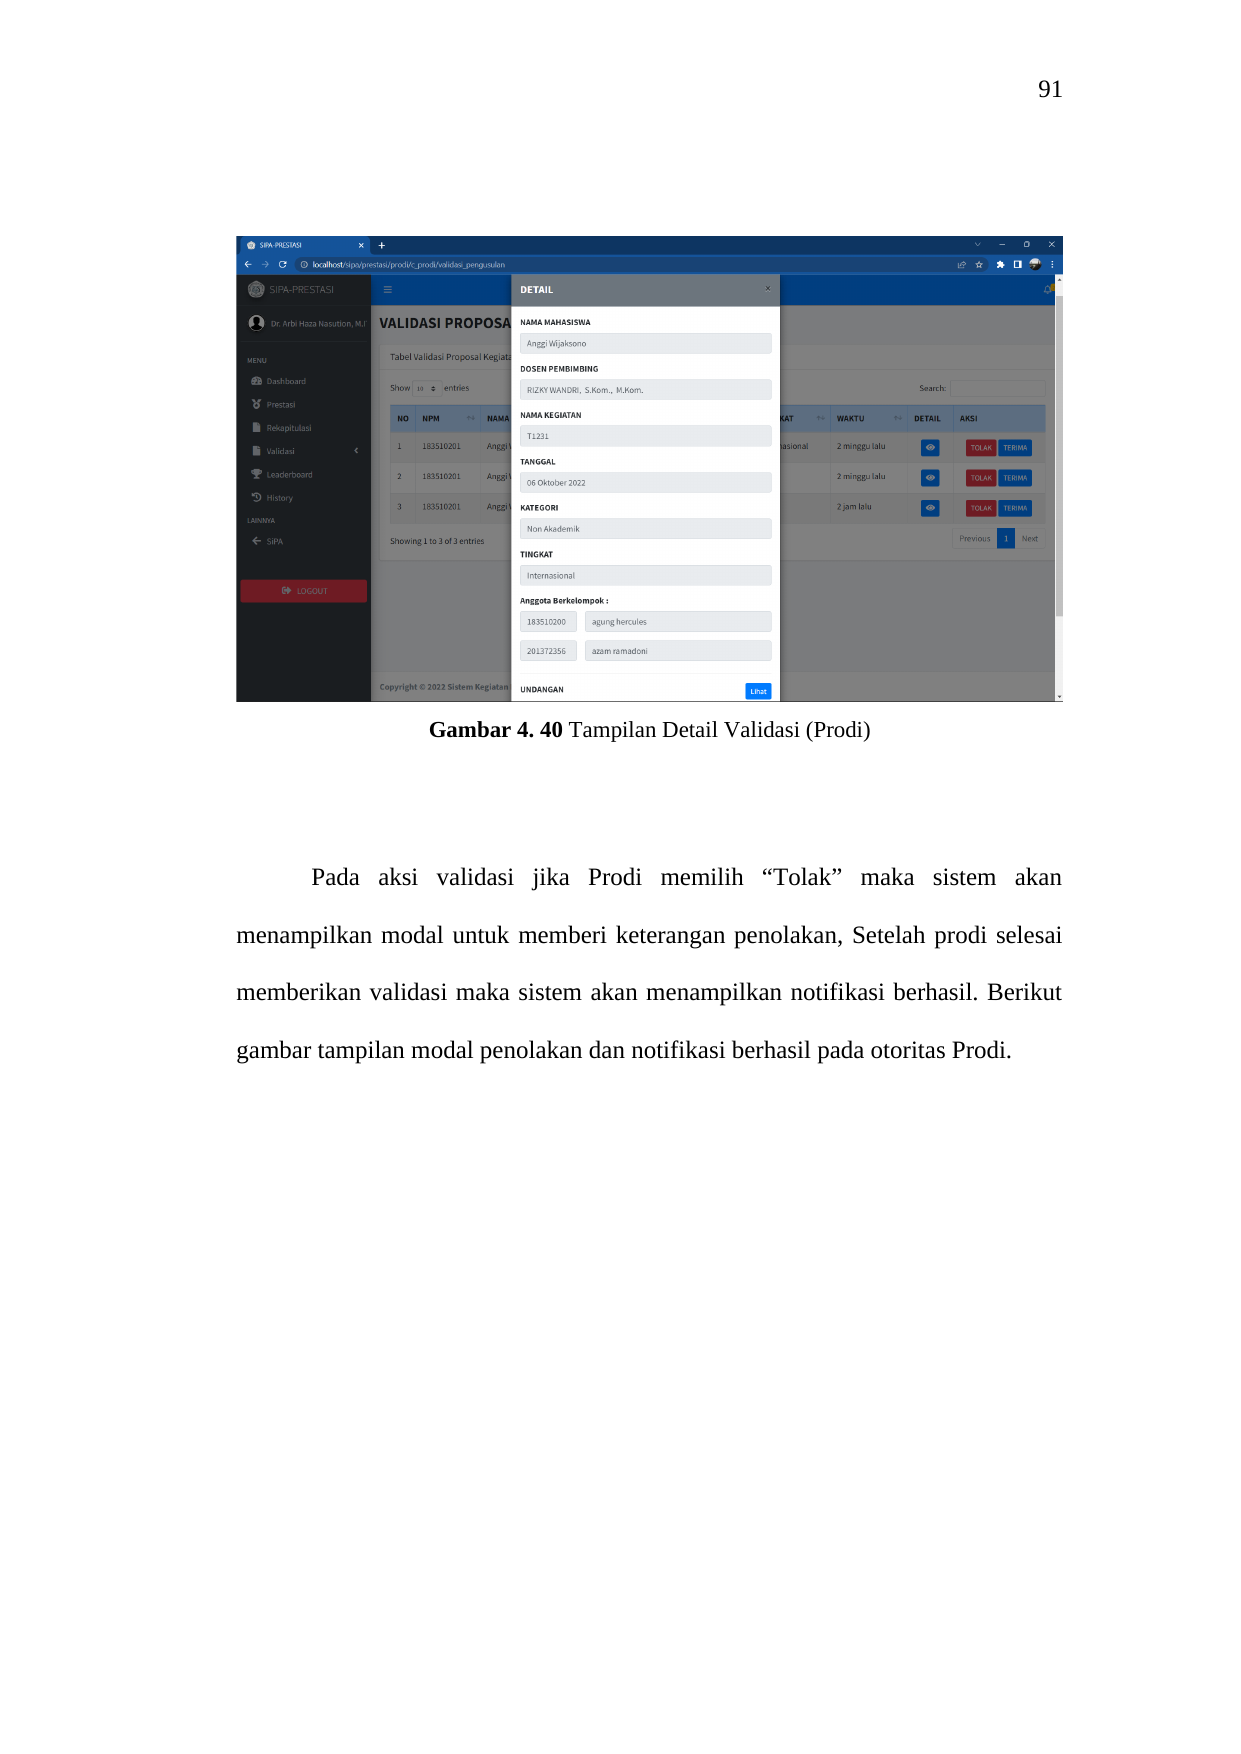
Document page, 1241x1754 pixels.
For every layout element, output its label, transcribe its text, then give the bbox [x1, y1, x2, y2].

text Pada aksi validasi jika Prodi memilih “Tolak” maka sistem akan menampilkan modal untuk memberi keterangan penolakan, Setelah prodi selesai memberikan validasi maka sistem akan menampilkan notifikasi berhasil. Berikut gambar tampilan modal penolakan dan notifikasi berhasil pada otoritas Prodi. [236, 862, 1063, 1063]
text Gambar 4. 40 Tampilan Detail Validasi (Prodi) [236, 716, 1063, 742]
picture [236, 236, 1063, 702]
